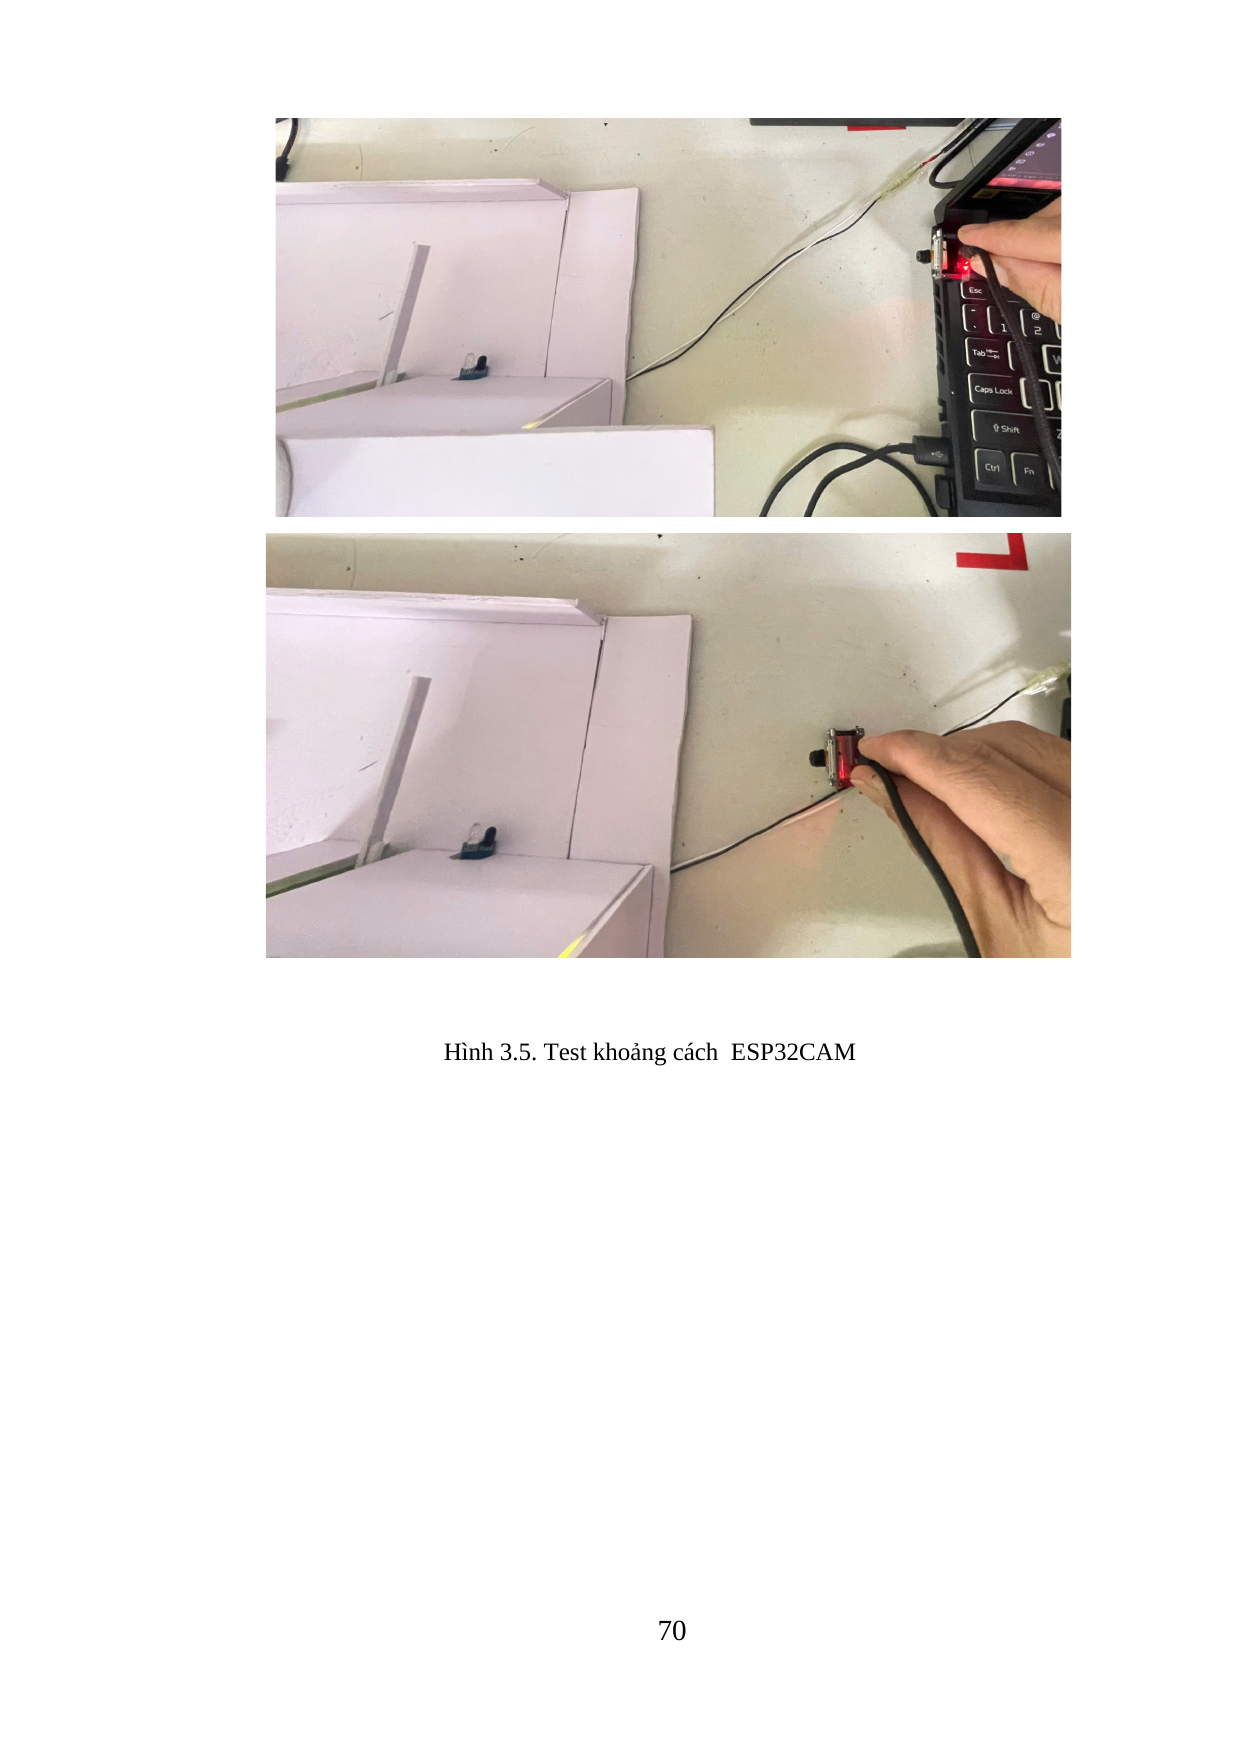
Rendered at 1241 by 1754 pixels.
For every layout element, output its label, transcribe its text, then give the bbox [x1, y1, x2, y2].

picture [265, 533, 1072, 958]
text Hình 3.5. Test khoảng cách ESP32CAM [177, 1037, 1122, 1066]
picture [275, 118, 1062, 517]
